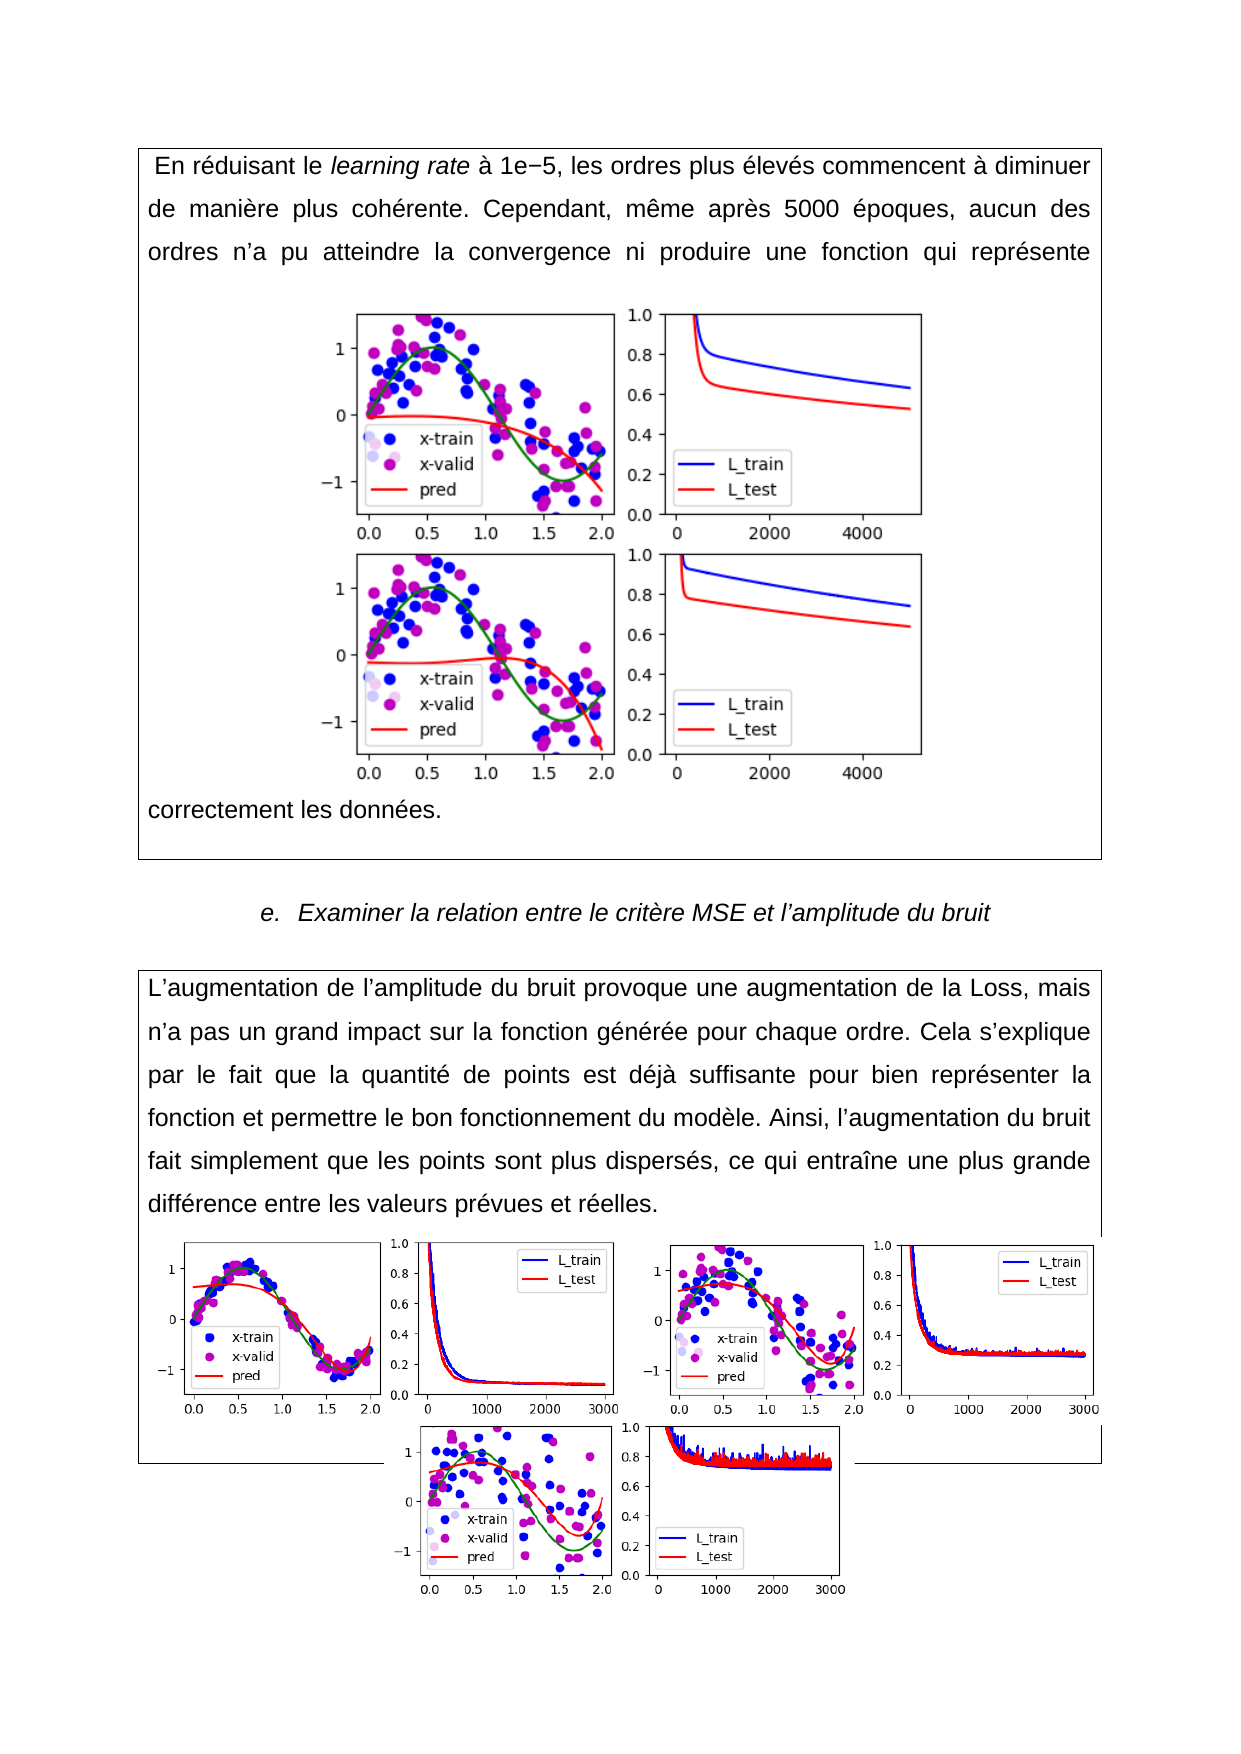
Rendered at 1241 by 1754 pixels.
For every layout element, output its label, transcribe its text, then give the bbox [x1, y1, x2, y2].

picture [147, 1233, 1109, 1605]
list Examiner la relation entre le critère MSE et l’amplitude du bruit [260, 898, 1093, 927]
text L’augmentation de l’amplitude du bruit provoque une augmentation de la Loss, mais n’a pas un grand impact sur la fonction générée pour chaque ordre. Cela s’explique par le fait que la quantité de points est déjà suffisante pour bien représenter la fonction et permettre le bon fonctionnement du modèle. Ainsi, l’augmentation du bruit fait simplement que les points sont plus dispersés, ce qui entraîne une plus grande différence entre les valeurs prévues et réelles. [139, 971, 1101, 1218]
picture [308, 306, 933, 795]
